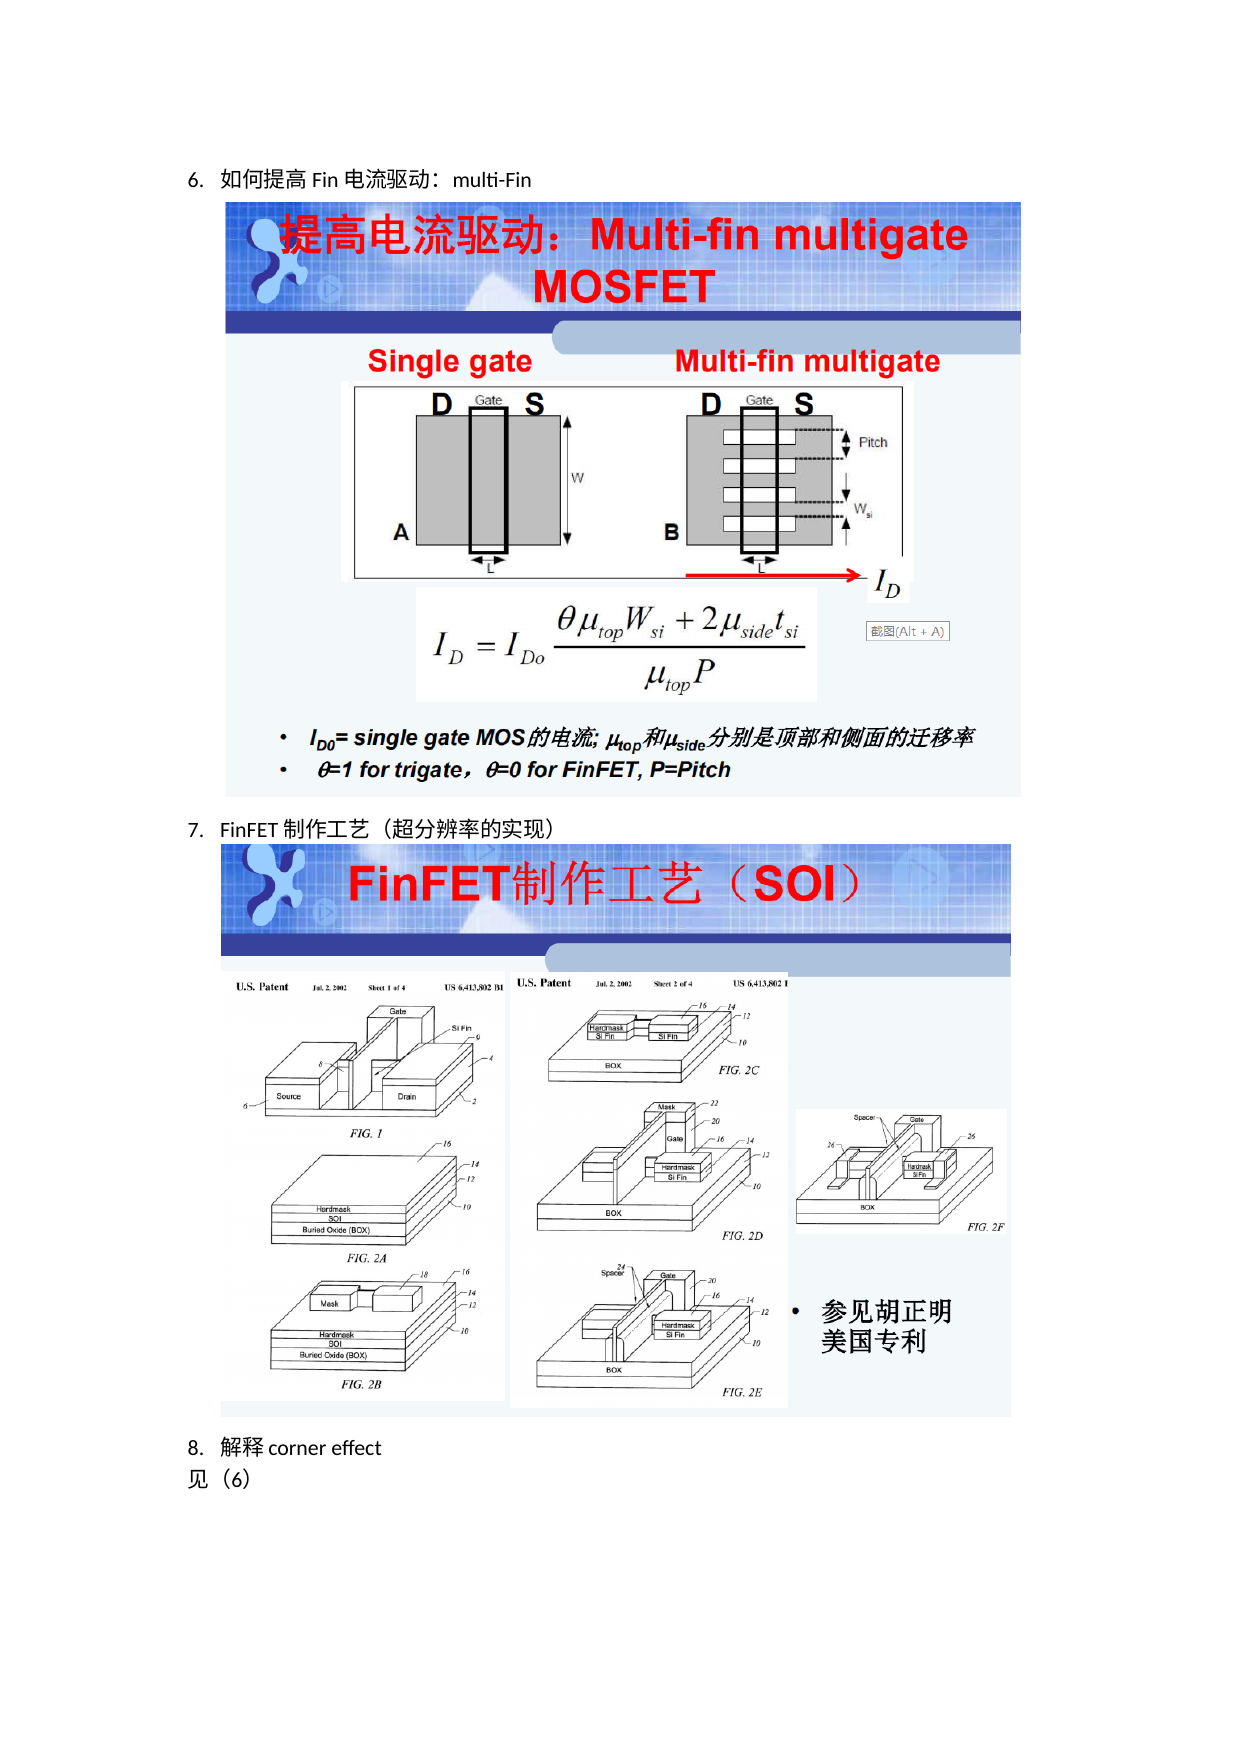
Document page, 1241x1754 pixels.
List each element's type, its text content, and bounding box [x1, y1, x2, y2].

picture [187, 844, 1053, 1417]
list FinFET 制作工艺（超分辨率的实现） [187, 812, 1053, 844]
list 如何提高Fin电流驱动：multi-Fin [187, 162, 1053, 194]
list 解释corner effect [187, 1429, 1053, 1462]
list 见（6） [187, 1462, 1053, 1494]
picture [187, 194, 1053, 797]
